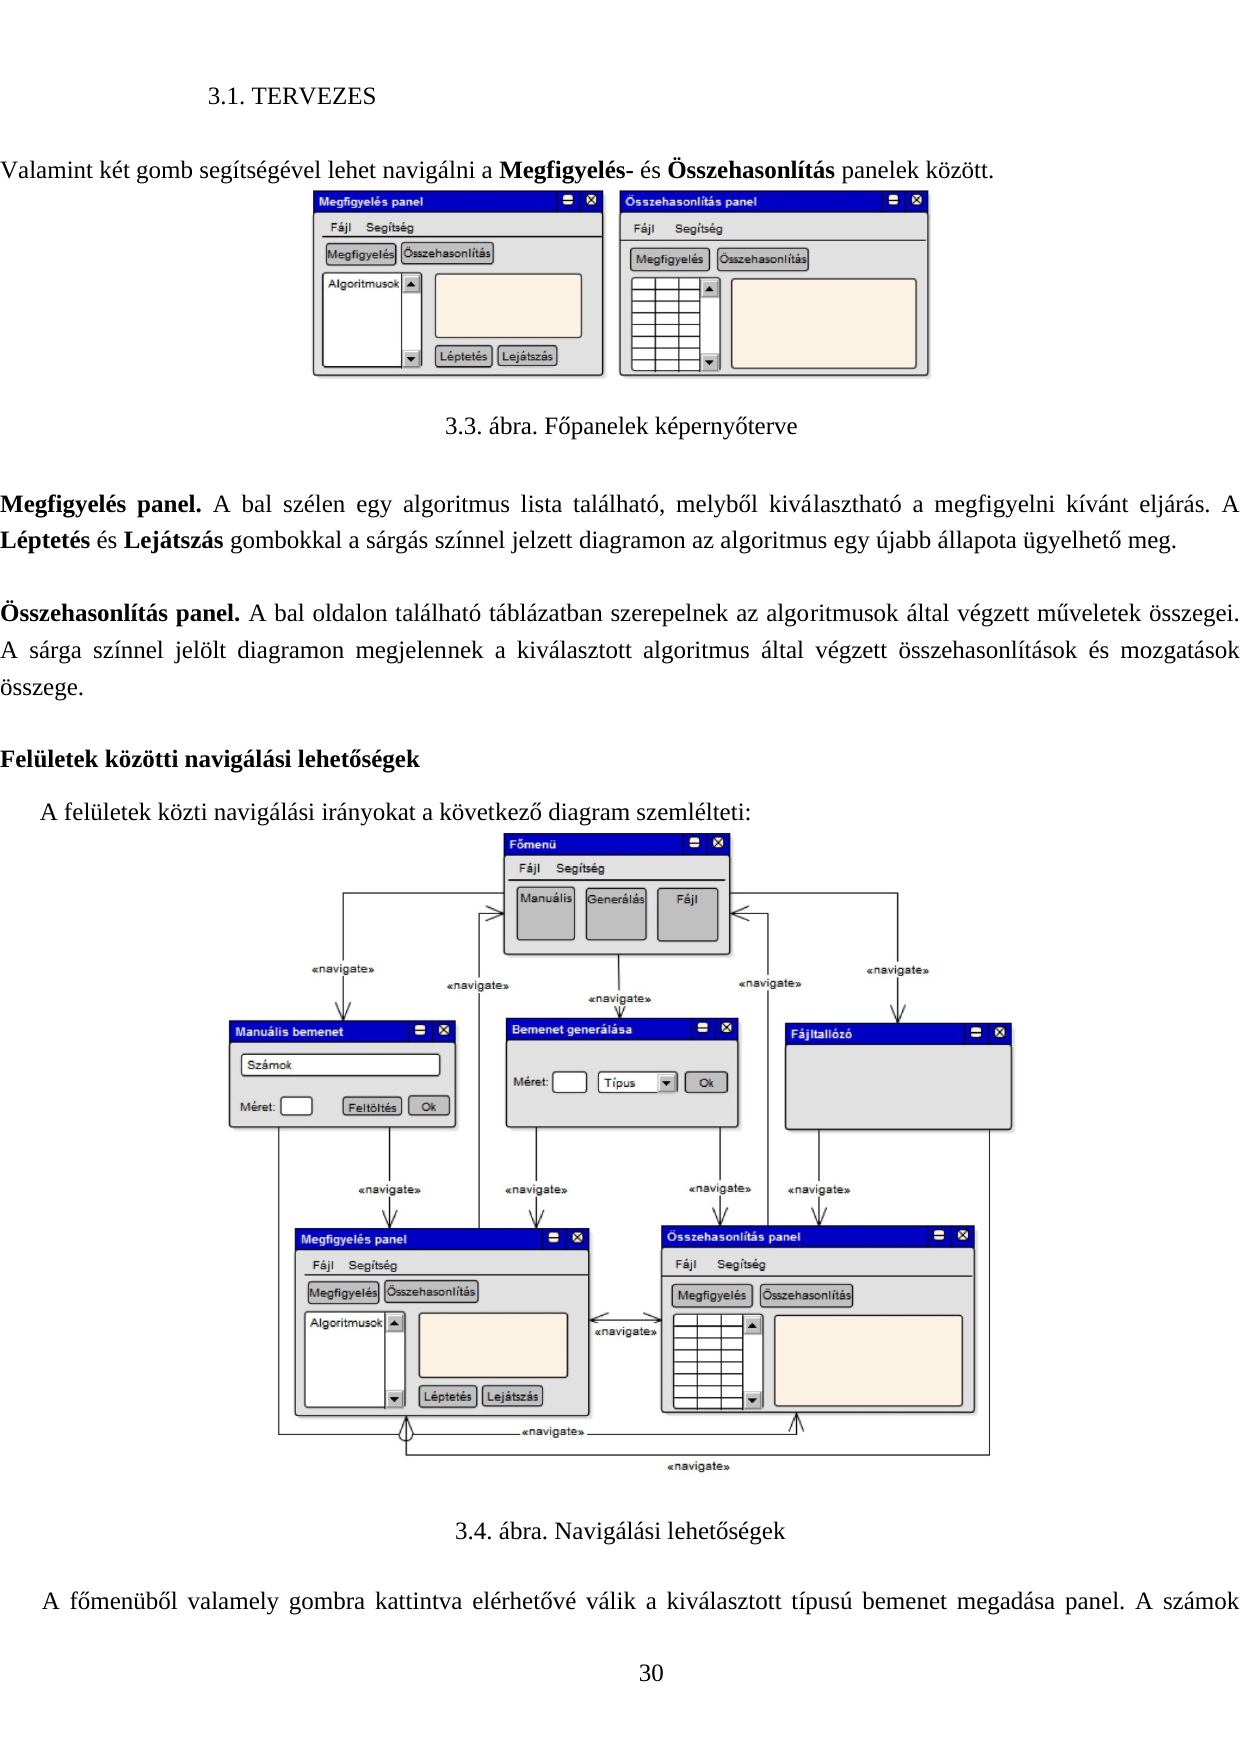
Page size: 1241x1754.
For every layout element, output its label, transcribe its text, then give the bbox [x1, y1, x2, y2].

text Összehasonlítás panel. A bal oldalon található táblázatban szerepelnek az algoritmusok által végzett műveletek összegei. A sárga színnel jelölt diagramon megjelennek a kiválasztott algoritmus által végzett összehasonlítások és mozgatások összege. [0, 592, 1240, 703]
text A felületek közti navigálási irányokat a következő diagram szemlélteti: [39, 798, 1240, 826]
text Felületek közötti navigálási lehetőségek [0, 746, 1240, 773]
picture [309, 186, 932, 379]
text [0, 1579, 1240, 1616]
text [0, 149, 1240, 186]
text Megfigyelés panel. A bal szélen egy algoritmus lista található, melyből kiválasztható a megfigyelni kívánt eljárás. A Léptetés és Lejátszás gombokkal a sárgás színnel jelzett diagramon az algoritmus egy újabb állapota ügyelhető meg. [0, 482, 1240, 556]
text 3.3. ábra. Főpanelek képernyőterve [2, 412, 1240, 440]
text 3.4. ábra. Navigálási lehetőségek [0, 1517, 1240, 1545]
picture [221, 826, 1020, 1478]
